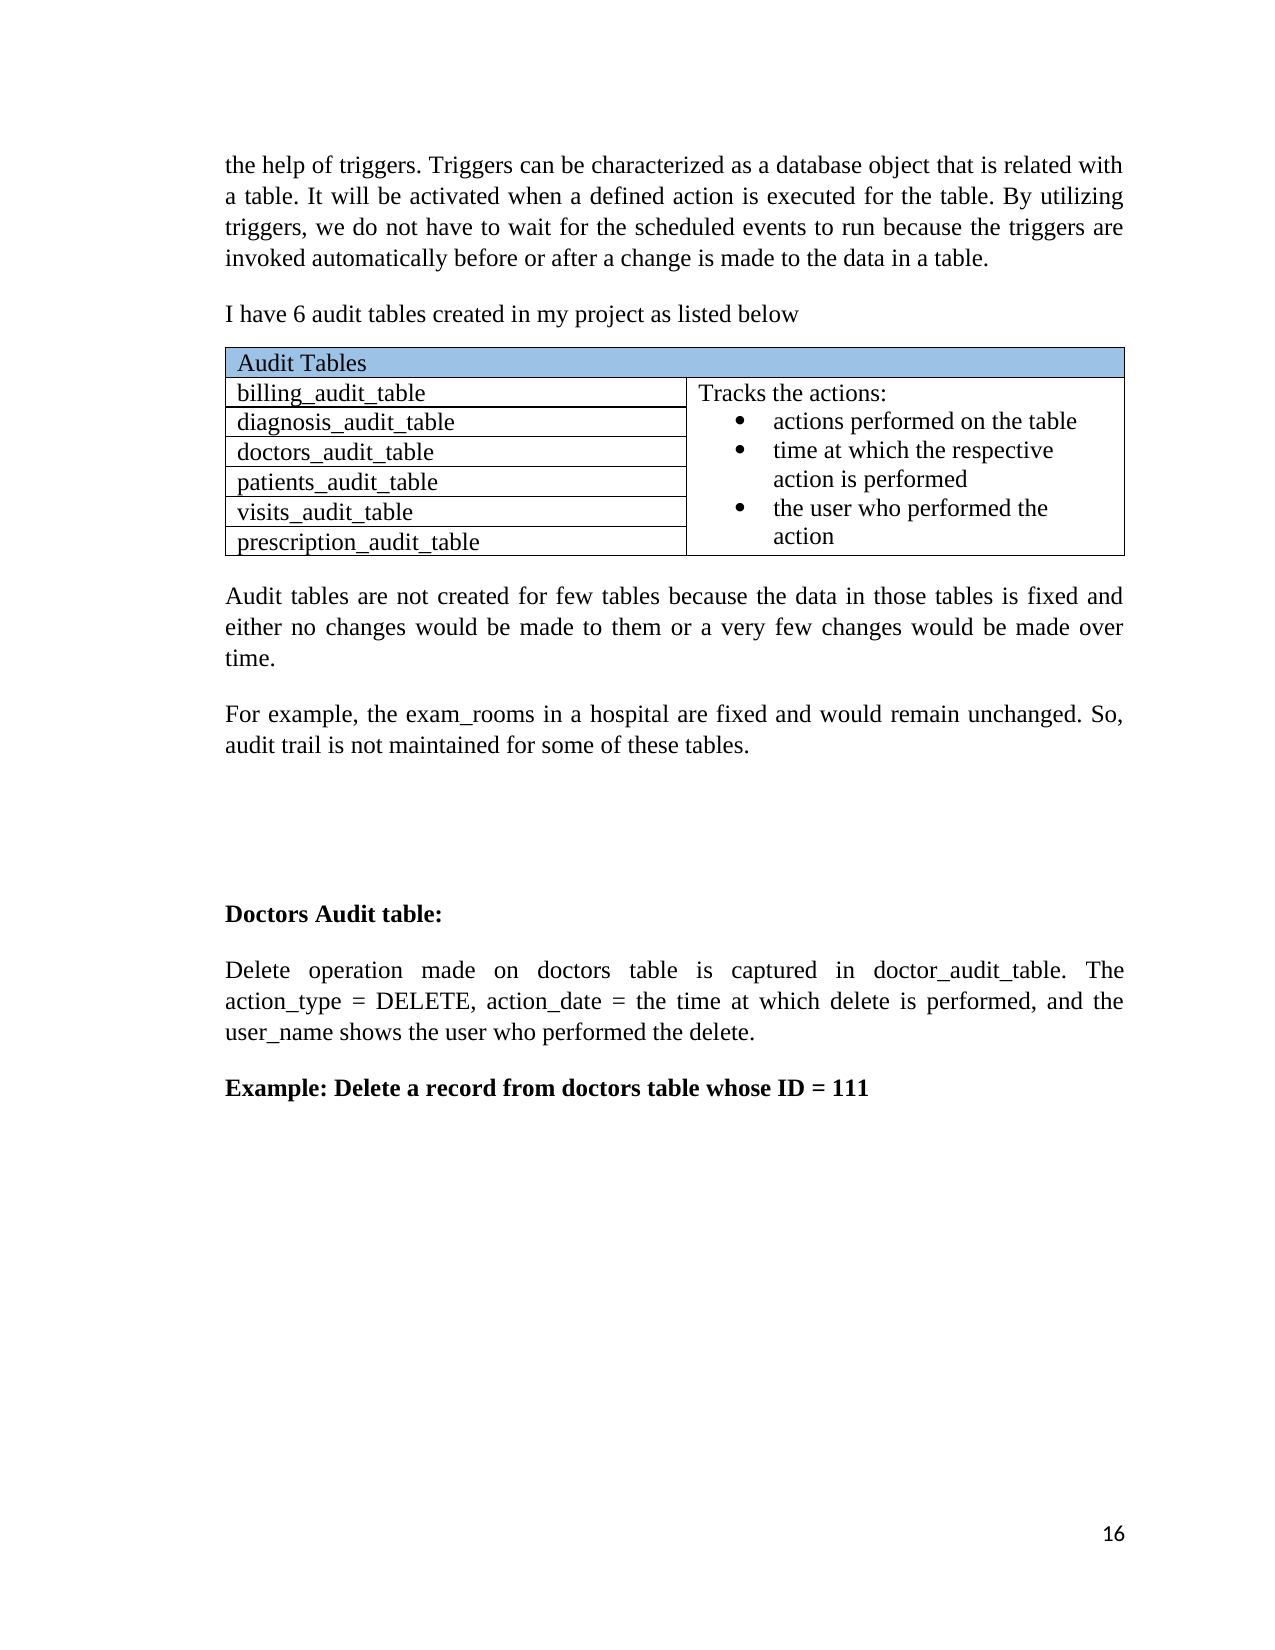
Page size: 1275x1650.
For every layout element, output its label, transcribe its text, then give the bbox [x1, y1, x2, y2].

table_cell diagnosis_audit_table [226, 408, 686, 436]
table_cell billing_audit_table [226, 378, 686, 406]
text Doctors Audit table: [150, 899, 1125, 927]
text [225, 150, 1125, 272]
table_header Audit Tables [226, 348, 1124, 377]
table_cell doctors_audit_table [226, 437, 686, 466]
table_cell patients_audit_table [226, 467, 686, 496]
text Audit tables are not created for few tables because the data in those tables is fixed and either no changes would be made to them or a very few changes would be made over time. [225, 581, 1125, 672]
table_cell prescription_audit_table [226, 527, 686, 555]
text For example, the exam_rooms in a hospital are fixed and would remain unchanged. So, audit trail is not maintained for some of these tables. [225, 699, 1125, 759]
text Example: Delete a record from doctors table whose ID = 111 [225, 1073, 1125, 1102]
table_cell Tracks the actions: actions performed on the table time at which the respective action is performed the user who performed the action [687, 378, 1124, 555]
text Delete operation made on doctors table is captured in doctor_audit_table. The action_type = DELETE, action_date = the time at which delete is performed, and the user_name shows the user who performed the delete. [225, 955, 1125, 1046]
text I have 6 audit tables created in my project as listed below [225, 299, 1125, 328]
table_cell visits_audit_table [226, 497, 686, 526]
